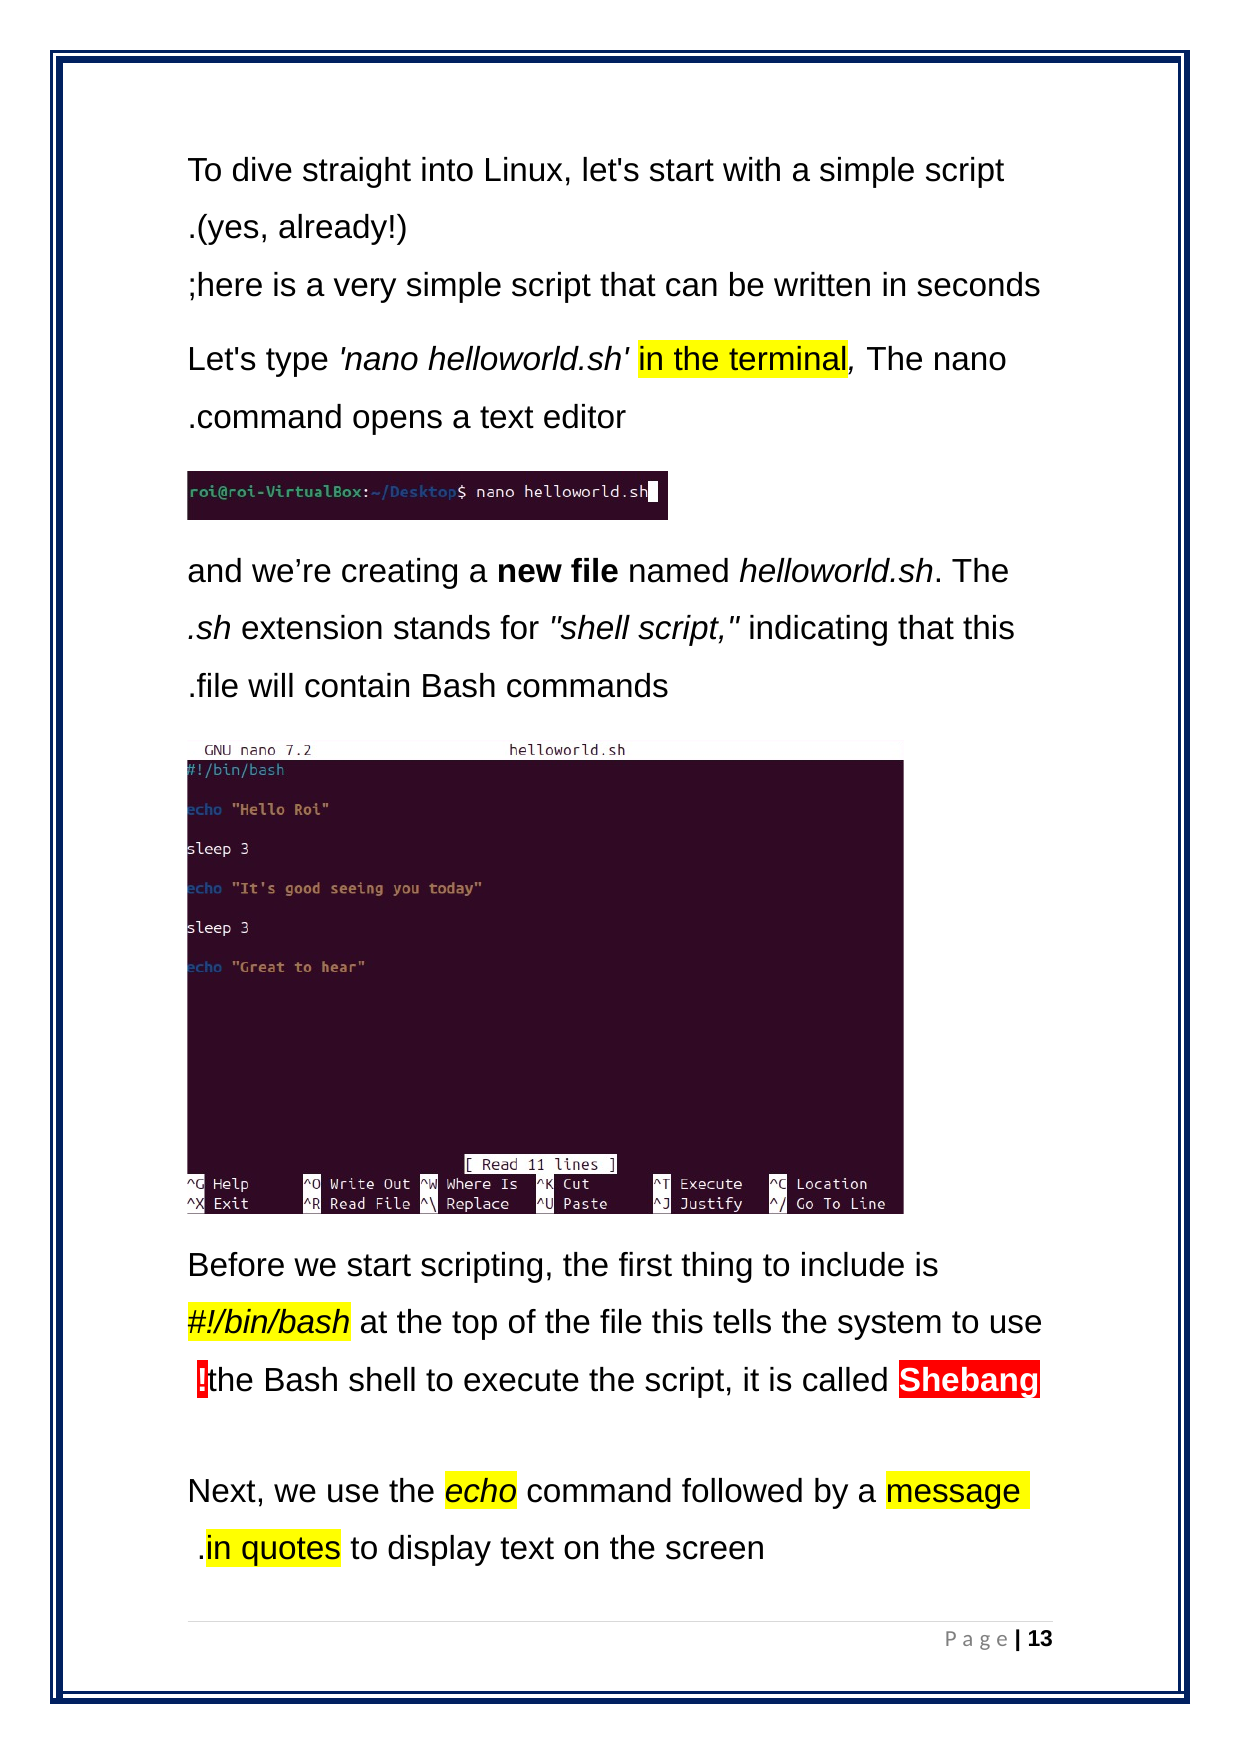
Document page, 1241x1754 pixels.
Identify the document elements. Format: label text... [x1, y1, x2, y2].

text Let's type 'nano helloworld.sh' in the terminal, The nano command opens a text editor. [187, 339, 1053, 436]
text and we’re creating a new file named helloworld.sh. The .sh extension stands for "shell script," indicating that this file will contain Bash commands. [187, 551, 1053, 704]
picture [187, 740, 904, 1214]
text To dive straight into Linux, let's start with a simple script (yes, already!). here is a very simple script that can be written in seconds; [187, 150, 1053, 304]
picture [187, 471, 668, 520]
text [187, 1471, 1053, 1567]
text Before we start scripting, the first thing to include is #!/bin/bash at the top of the file this tells the system to use the Bash shell to execute the script, it is called Shebang! [187, 1244, 1053, 1440]
